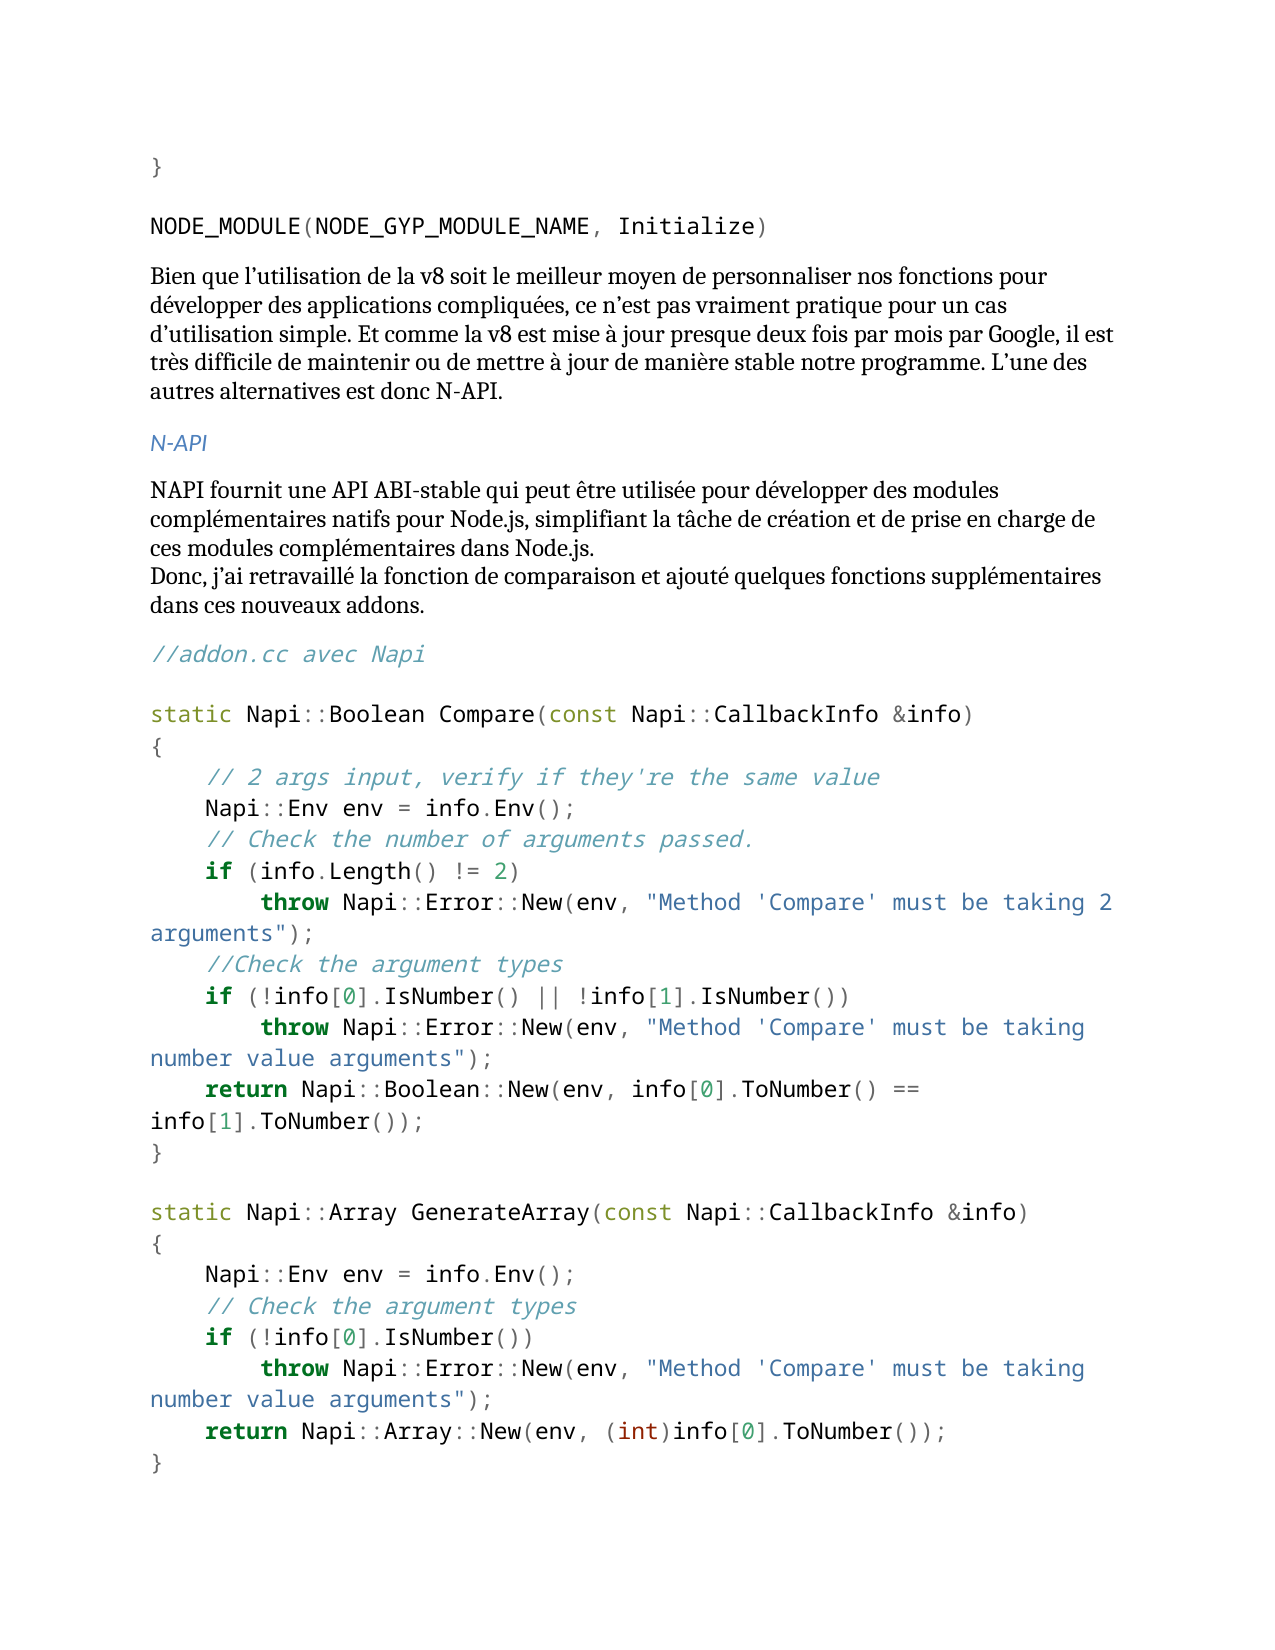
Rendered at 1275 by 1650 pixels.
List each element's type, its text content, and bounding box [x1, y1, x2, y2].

text Bien que l’utilisation de la v8 soit le meilleur moyen de personnaliser nos fonctions pour développer des applications compliquées, ce n’est pas vraiment pratique pour un cas d’utilisation simple. Et comme la v8 est mise à jour presque deux fois par mois par Google, il est très difficile de maintenir ou de mettre à jour de manière stable notre programme. L’une des autres alternatives est donc N-API. [150, 262, 1125, 406]
subtitle N-API [150, 427, 1125, 457]
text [150, 638, 1125, 1477]
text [150, 150, 1125, 241]
text NAPI fournit une API ABI-stable qui peut être utilisée pour développer des modules complémentaires natifs pour Node.js, simplifiant la tâche de création et de prise en charge de ces modules complémentaires dans Node.js. Donc, j’ai retravaillé la fonction de comparaison et ajouté quelques fonctions supplémentaires dans ces nouveaux addons. [150, 476, 1125, 620]
